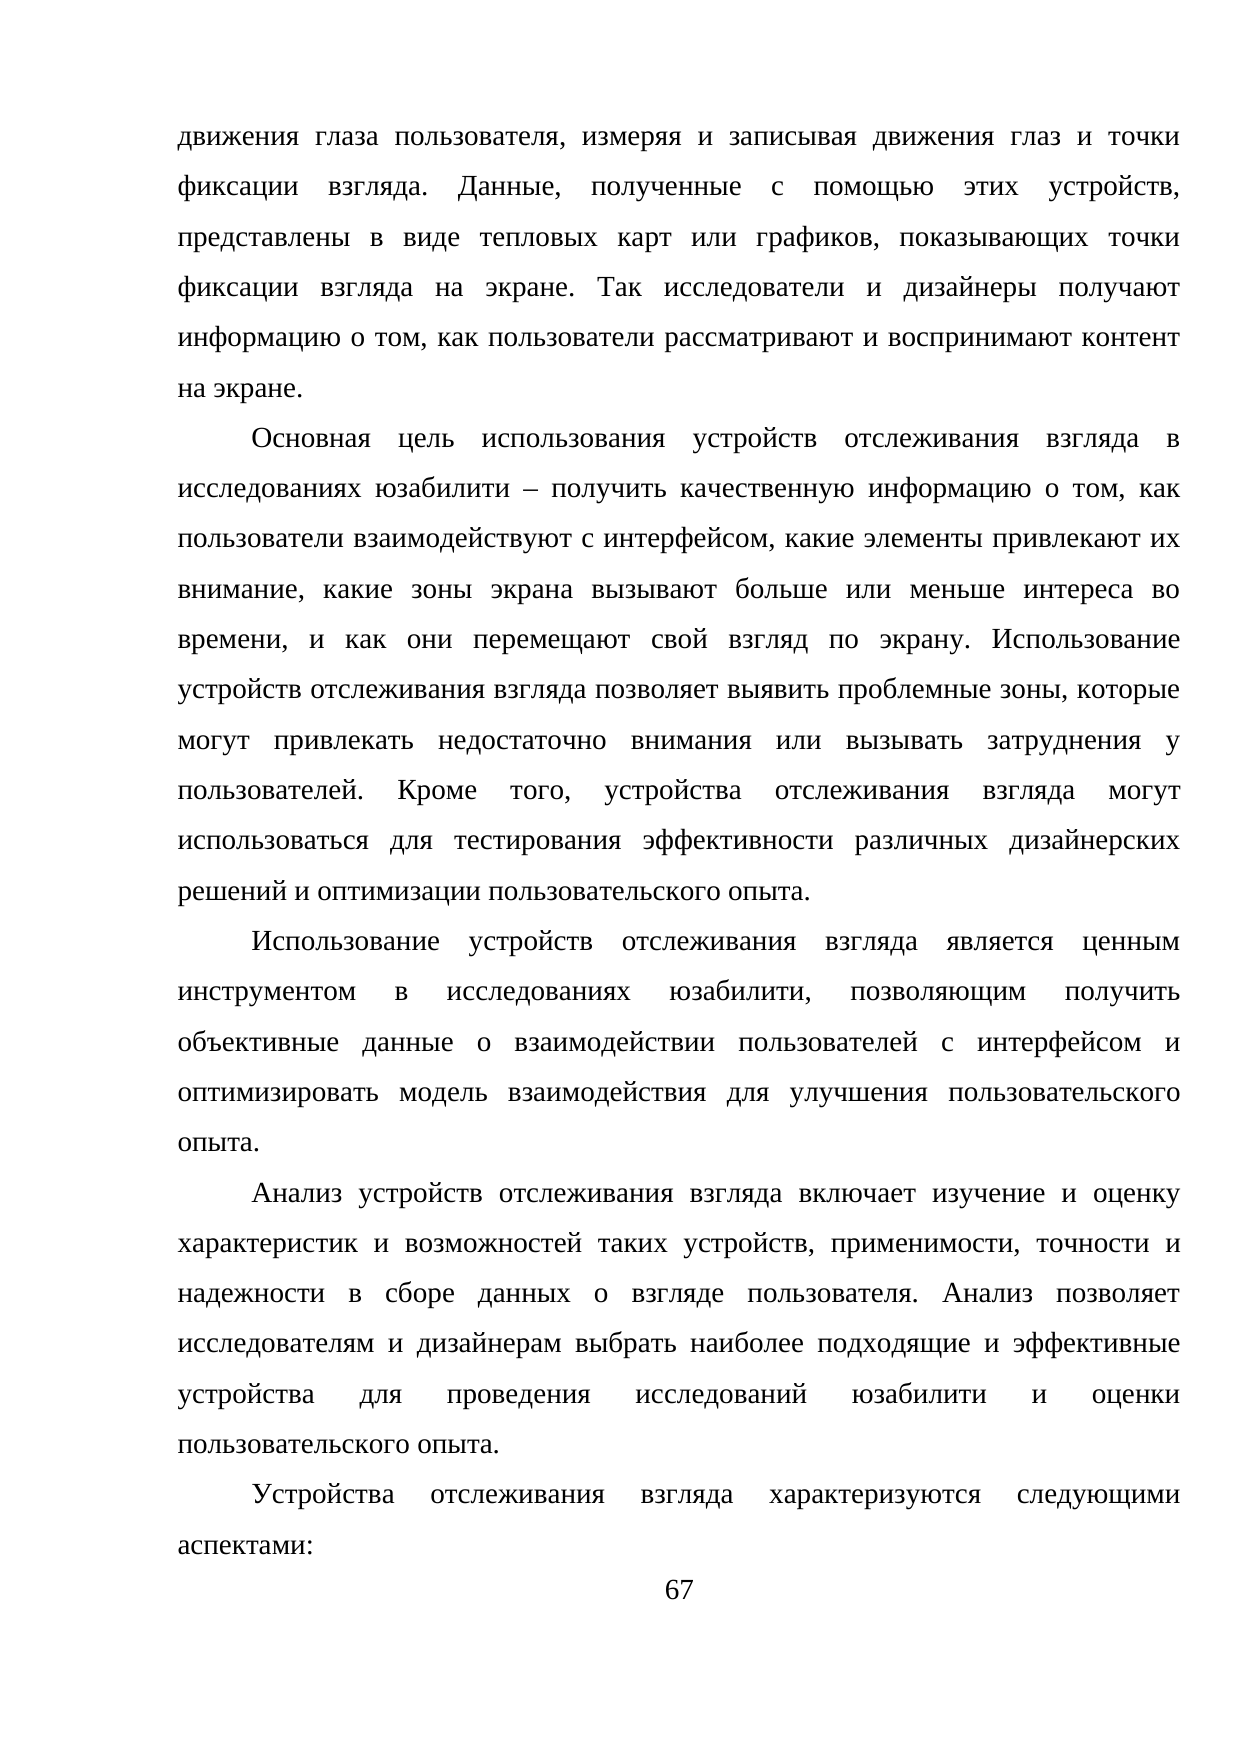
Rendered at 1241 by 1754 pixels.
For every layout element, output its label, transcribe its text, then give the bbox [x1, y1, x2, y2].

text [177, 118, 1181, 403]
text Анализ устройств отслеживания взгляда включает изучение и оценку характеристик и возможностей таких устройств, применимости, точности и надежности в сборе данных о взгляде пользователя. Анализ позволяет исследователям и дизайнерам выбрать наиболее подходящие и эффективные устройства для проведения исследований юзабилити и оценки пользовательского опыта. [177, 1175, 1181, 1460]
text Использование устройств отслеживания взгляда является ценным инструментом в исследованиях юзабилити, позволяющим получить объективные данные о взаимодействии пользователей с интерфейсом и оптимизировать модель взаимодействия для улучшения пользовательского опыта. [177, 923, 1181, 1158]
text Основная цель использования устройств отслеживания взгляда в исследованиях юзабилити – получить качественную информацию о том, как пользователи взаимодействуют с интерфейсом, какие элементы привлекают их внимание, какие зоны экрана вызывают больше или меньше интереса во времени, и как они перемещают свой взгляд по экрану. Использование устройств отслеживания взгляда позволяет выявить проблемные зоны, которые могут привлекать недостаточно внимания или вызывать затруднения у пользователей. Кроме того, устройства отслеживания взгляда могут использоваться для тестирования эффективности различных дизайнерских решений и оптимизации пользовательского опыта. [177, 420, 1181, 906]
text Устройства отслеживания взгляда характеризуются следующими аспектами: [177, 1477, 1181, 1560]
